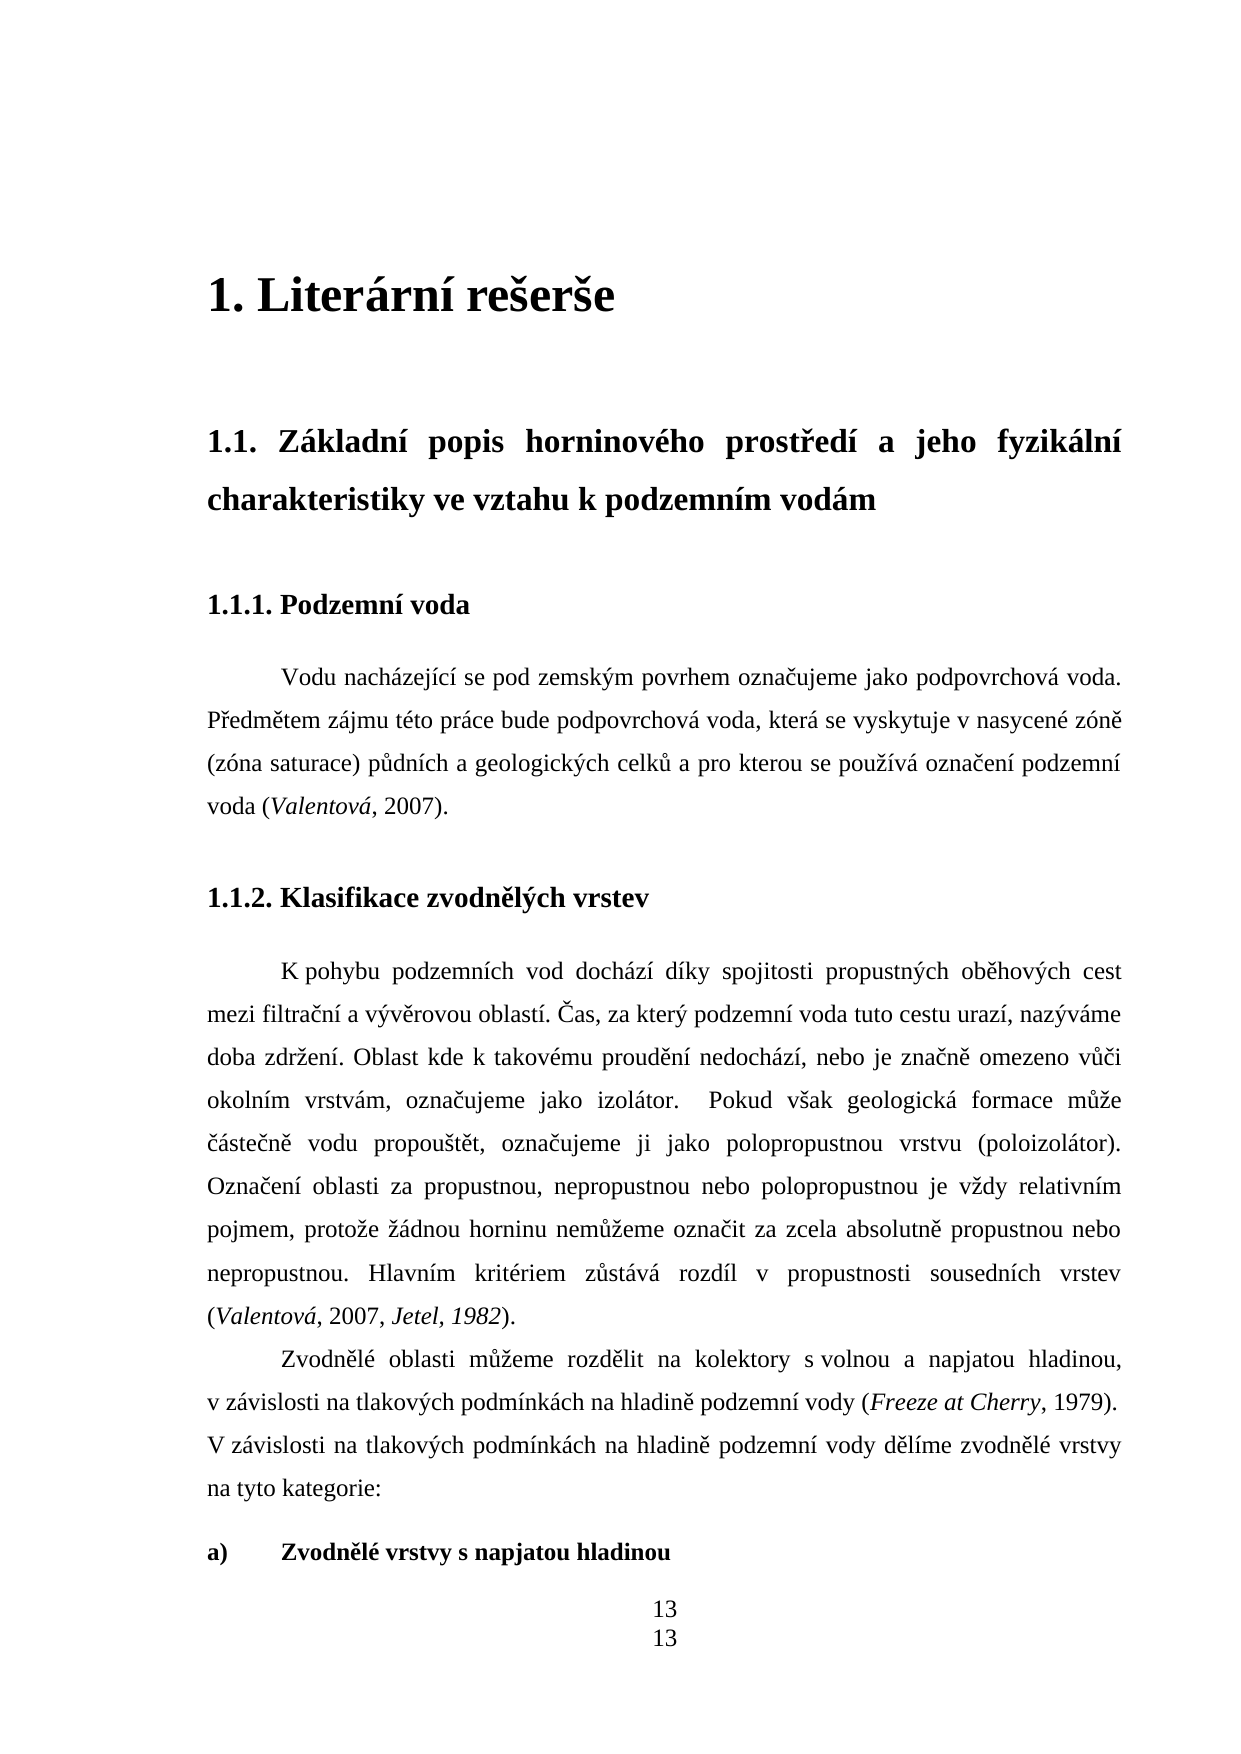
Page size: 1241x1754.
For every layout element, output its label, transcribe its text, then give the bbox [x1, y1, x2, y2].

subtitle 1. Literární rešerše [207, 265, 1122, 322]
text V závislosti na tlakových podmínkách na hladině podzemní vody dělíme zvodnělé vrstvy na tyto kategorie: [207, 1430, 1122, 1502]
list Zvodnělé vrstvy s napjatou hladinou [207, 1537, 1122, 1566]
list Zvodnělé oblasti můžeme rozdělit na kolektory s volnou a napjatou hladinou, v závislosti na tlakových podmínkách na hladině podzemní vody (Freeze at Cherry, 1979). [207, 1344, 1122, 1416]
subtitle 1.1.1. Podzemní voda [207, 587, 1122, 620]
subtitle 1.1.2. Klasifikace zvodnělých vrstev [207, 880, 1122, 914]
subtitle 1.1. Základní popis horninového prostředí a jeho fyzikální charakteristiky ve vztahu k podzemním vodám [207, 422, 1122, 518]
list K pohybu podzemních vod dochází díky spojitosti propustných oběhových cest mezi filtrační a vývěrovou oblastí. Čas, za který podzemní voda tuto cestu urazí, nazýváme doba zdržení. Oblast kde k takovému proudění nedochází, nebo je značně omezeno vůči okolním vrstvám, označujeme jako izolátor. Pokud však geologická formace může částečně vodu propouštět, označujeme ji jako polopropustnou vrstvu (poloizolátor). Označení oblasti za propustnou, nepropustnou nebo polopropustnou je vždy relativním pojmem, protože žádnou horninu nemůžeme označit za zcela absolutně propustnou nebo nepropustnou. Hlavním kritériem zůstává rozdíl v propustnosti sousedních vrstev (Valentová, 2007, Jetel, 1982). [207, 956, 1122, 1329]
list Vodu nacházející se pod zemským povrhem označujeme jako podpovrchová voda. Předmětem zájmu této práce bude podpovrchová voda, která se vyskytuje v nasycené zóně (zóna saturace) půdních a geologických celků a pro kterou se používá označení podzemní voda (Valentová, 2007). [207, 662, 1122, 820]
